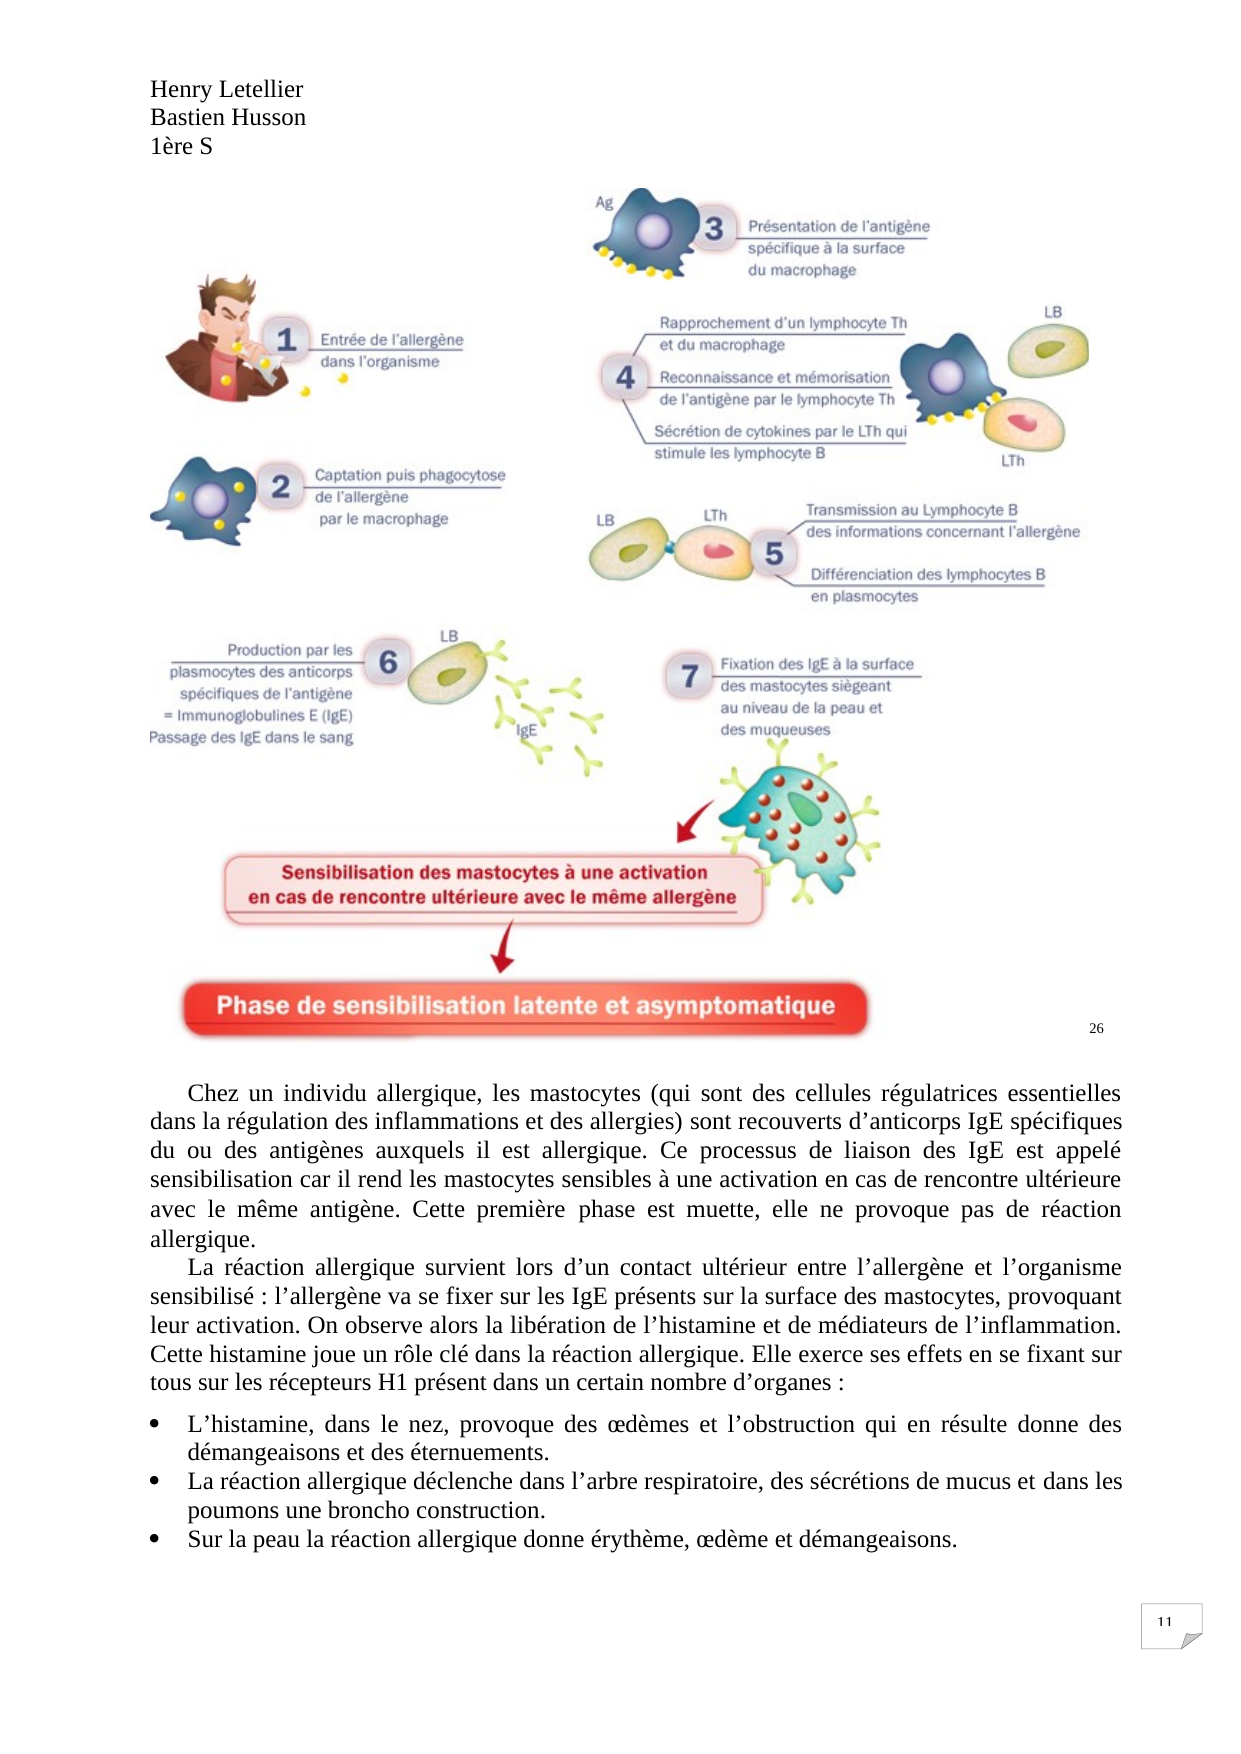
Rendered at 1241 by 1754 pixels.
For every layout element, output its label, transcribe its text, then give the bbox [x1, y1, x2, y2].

list La réaction allergique déclenche dans l’arbre respiratoire, des sécrétions de mucus et dans les poumons une broncho construction. [150, 1466, 1123, 1524]
text La réaction allergique survient lors d’un contact ultérieur entre l’allergène et l’organisme sensibilisé : l’allergène va se fixer sur les IgE présents sur la surface des mastocytes, provoquant leur activation. On observe alors la libération de l’histamine et de médiateurs de l’inflammation. Cette histamine joue un rôle clé dans la réaction allergique. Elle exerce ses effets en se fixant sur tous sur les récepteurs H1 présent dans un certain nombre d’organes : [150, 1252, 1123, 1396]
picture [150, 188, 1089, 1044]
list Sur la peau la réaction allergique donne érythème, œdème et démangeaisons. [150, 1524, 1123, 1552]
list L’histamine, dans le nez, provoque des œdèmes et l’obstruction qui en résulte donne des démangeaisons et des éternuements. [150, 1409, 1123, 1466]
text Chez un individu allergique, les mastocytes (qui sont des cellules régulatrices essentielles dans la régulation des inflammations et des allergies) sont recouverts d’anticorps IgE spécifiques du ou des antigènes auxquels il est allergique. Ce processus de liaison des IgE est appelé sensibilisation car il rend les mastocytes sensibles à une activation en cas de rencontre ultérieure avec le même antigène. Cette première phase est muette, elle ne provoque pas de réaction allergique. [150, 1078, 1123, 1252]
